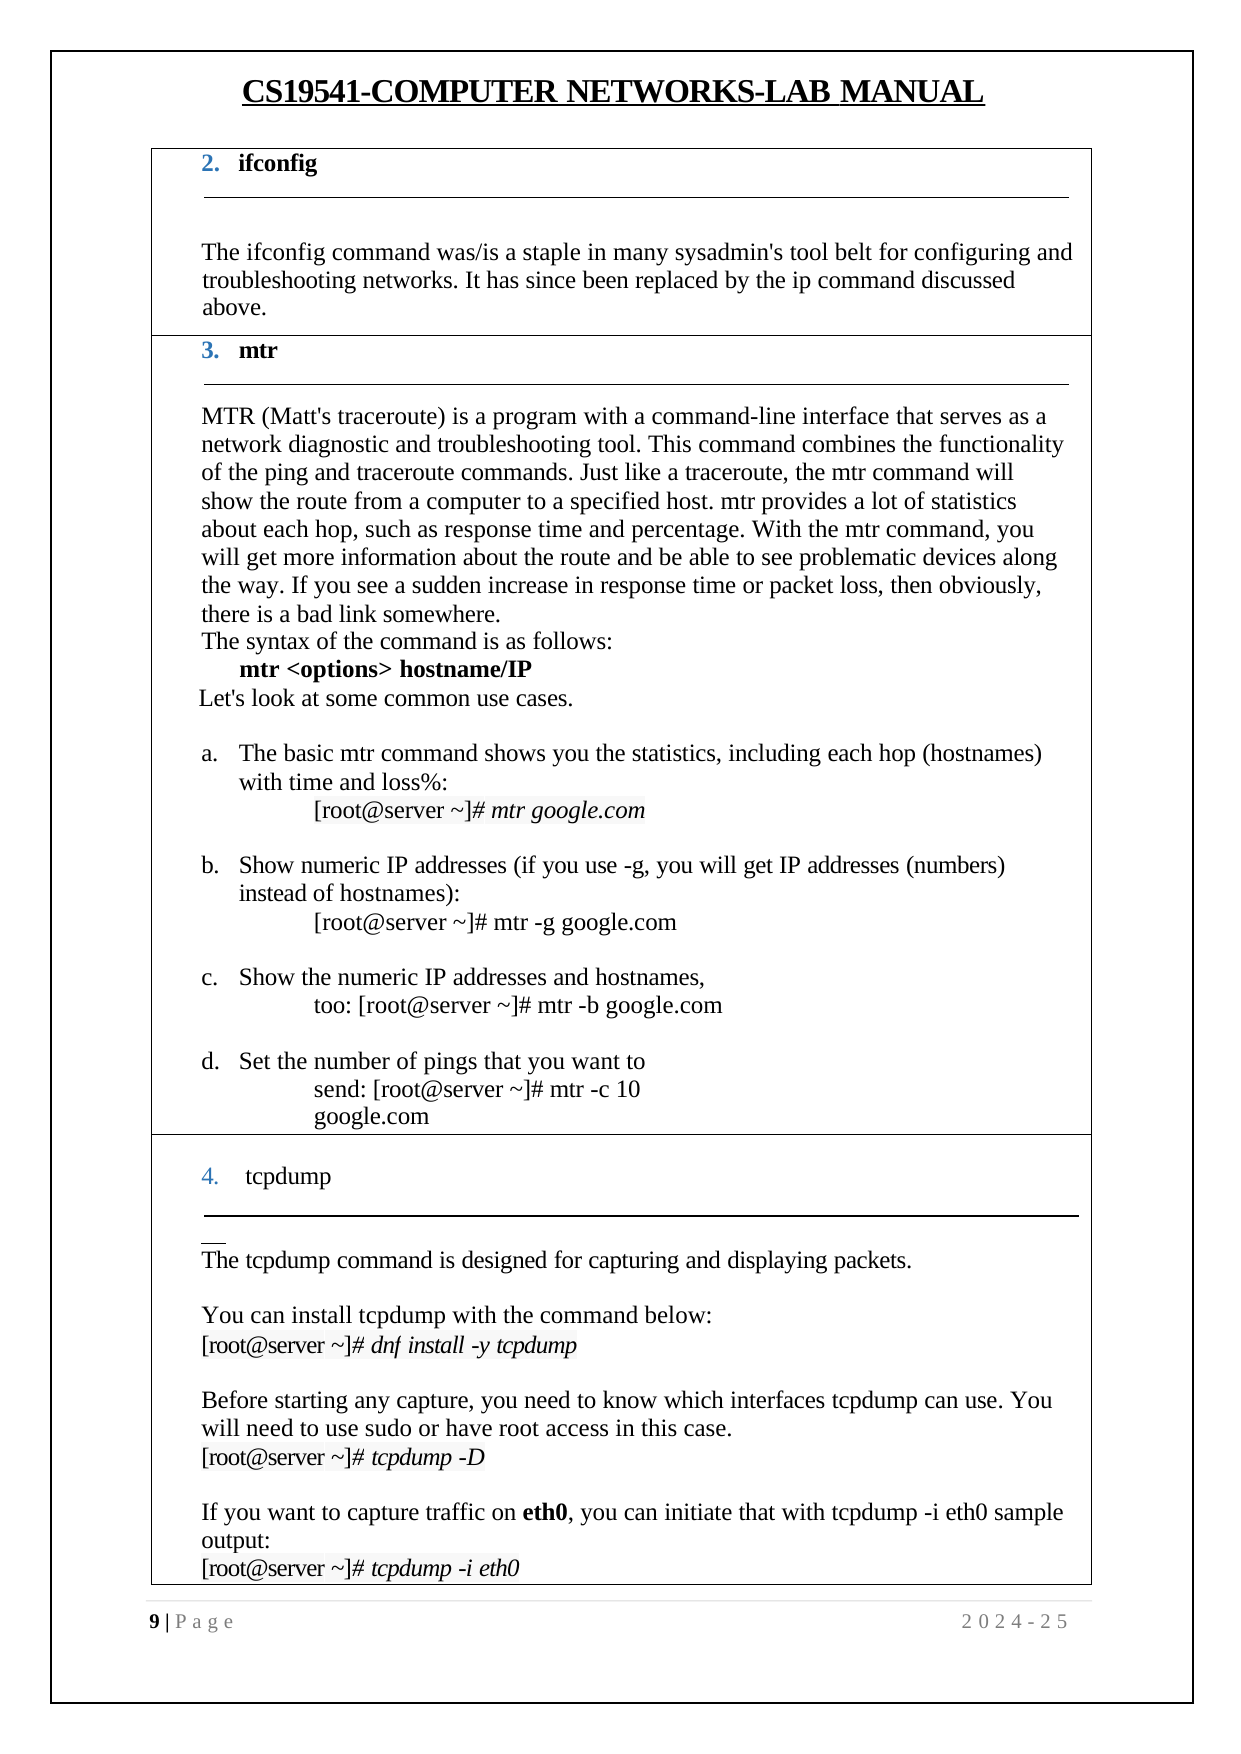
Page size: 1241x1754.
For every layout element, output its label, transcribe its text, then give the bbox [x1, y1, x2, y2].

table_cell mtr MTR (Matt's traceroute) is a program with a command-line interface that serves as a network diagnostic and troubleshooting tool. This command combines the functionality of the ping and traceroute commands. Just like a traceroute, the mtr command will show the route from a computer to a specified host. mtr provides a lot of statistics about each hop, such as response time and percentage. With the mtr command, you will get more information about the route and be able to see problematic devices along the way. If you see a sudden increase in response time or packet loss, then obviously, there is a bad link somewhere. The syntax of the command is as follows: mtr <options> hostname/IP Let's look at some common use cases. The basic mtr command shows you the statistics, including each hop (hostnames) with time and loss%: [root@server ~]# mtr google.com Show numeric IP addresses (if you use -g, you will get IP addresses (numbers) instead of hostnames): [root@server ~]# mtr -g google.com Show the numeric IP addresses and hostnames, too: [root@server ~]# mtr -b google.com Set the number of pings that you want to send: [root@server ~]# mtr -c 10 google.com [152, 336, 1091, 1134]
table_header 2. ifconfig The ifconfig command was/is a staple in many sysadmin's tool belt for configuring and troubleshooting networks. It has since been replaced by the ip command discussed above. [152, 149, 1091, 335]
table_cell 4. tcpdump The tcpdump command is designed for capturing and displaying packets. You can install tcpdump with the command below: [root@server ~]# dnf install -y tcpdump Before starting any capture, you need to know which interfaces tcpdump can use. You will need to use sudo or have root access in this case. [root@server ~]# tcpdump -D If you want to capture traffic on eth0, you can initiate that with tcpdump -i eth0 sample output: [root@server ~]# tcpdump -i eth0 [152, 1135, 1091, 1584]
